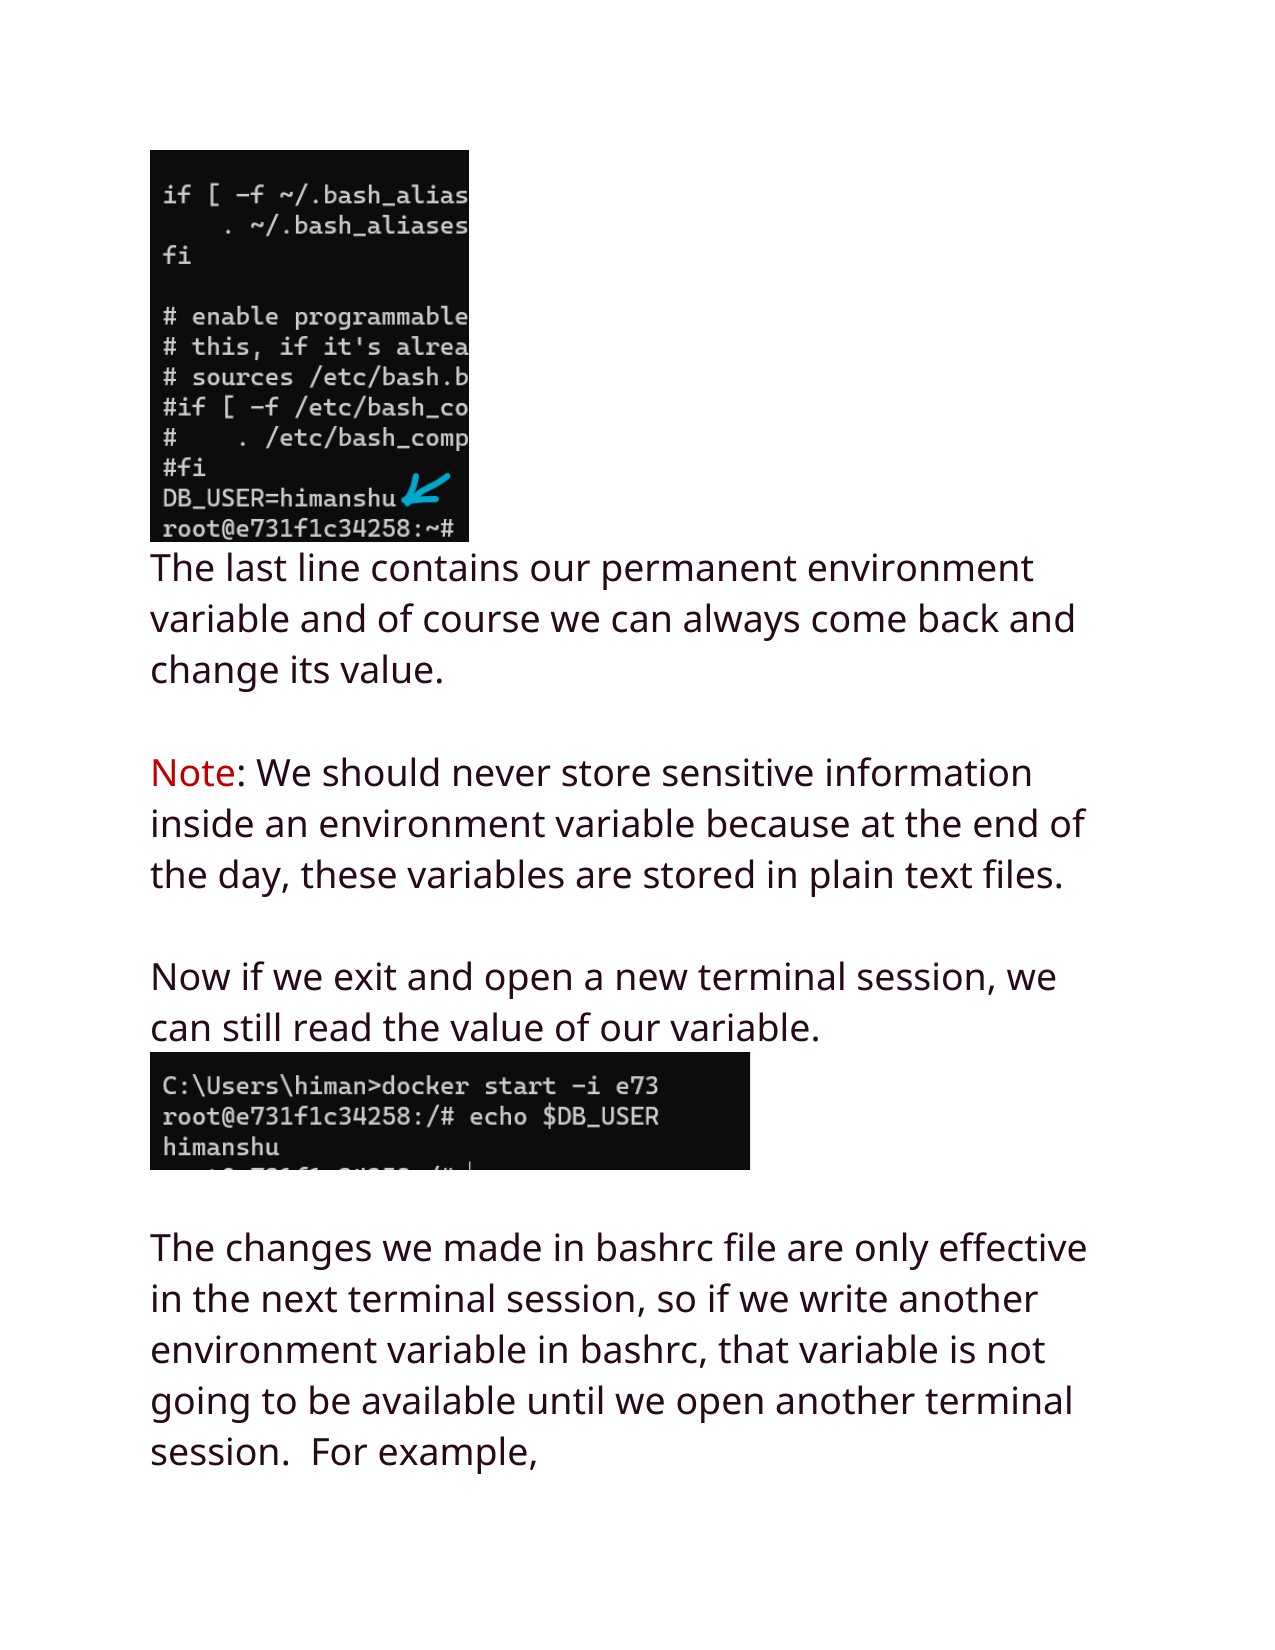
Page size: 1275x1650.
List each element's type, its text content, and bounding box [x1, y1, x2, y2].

text The last line contains our permanent environment variable and of course we can always come back and change its value. [150, 542, 1125, 695]
picture [150, 150, 469, 542]
text Now if we exit and open a new terminal session, we can still read the value of our variable. [150, 950, 1125, 1052]
picture [150, 1052, 750, 1170]
text Note: We should never store sensitive information inside an environment variable because at the end of the day, these variables are stored in plain text files. [150, 746, 1125, 899]
text The changes we made in bashrc file are only effective in the next terminal session, so if we write another environment variable in bashrc, that variable is not going to be available until we open another terminal session. For example, [150, 1221, 1125, 1476]
